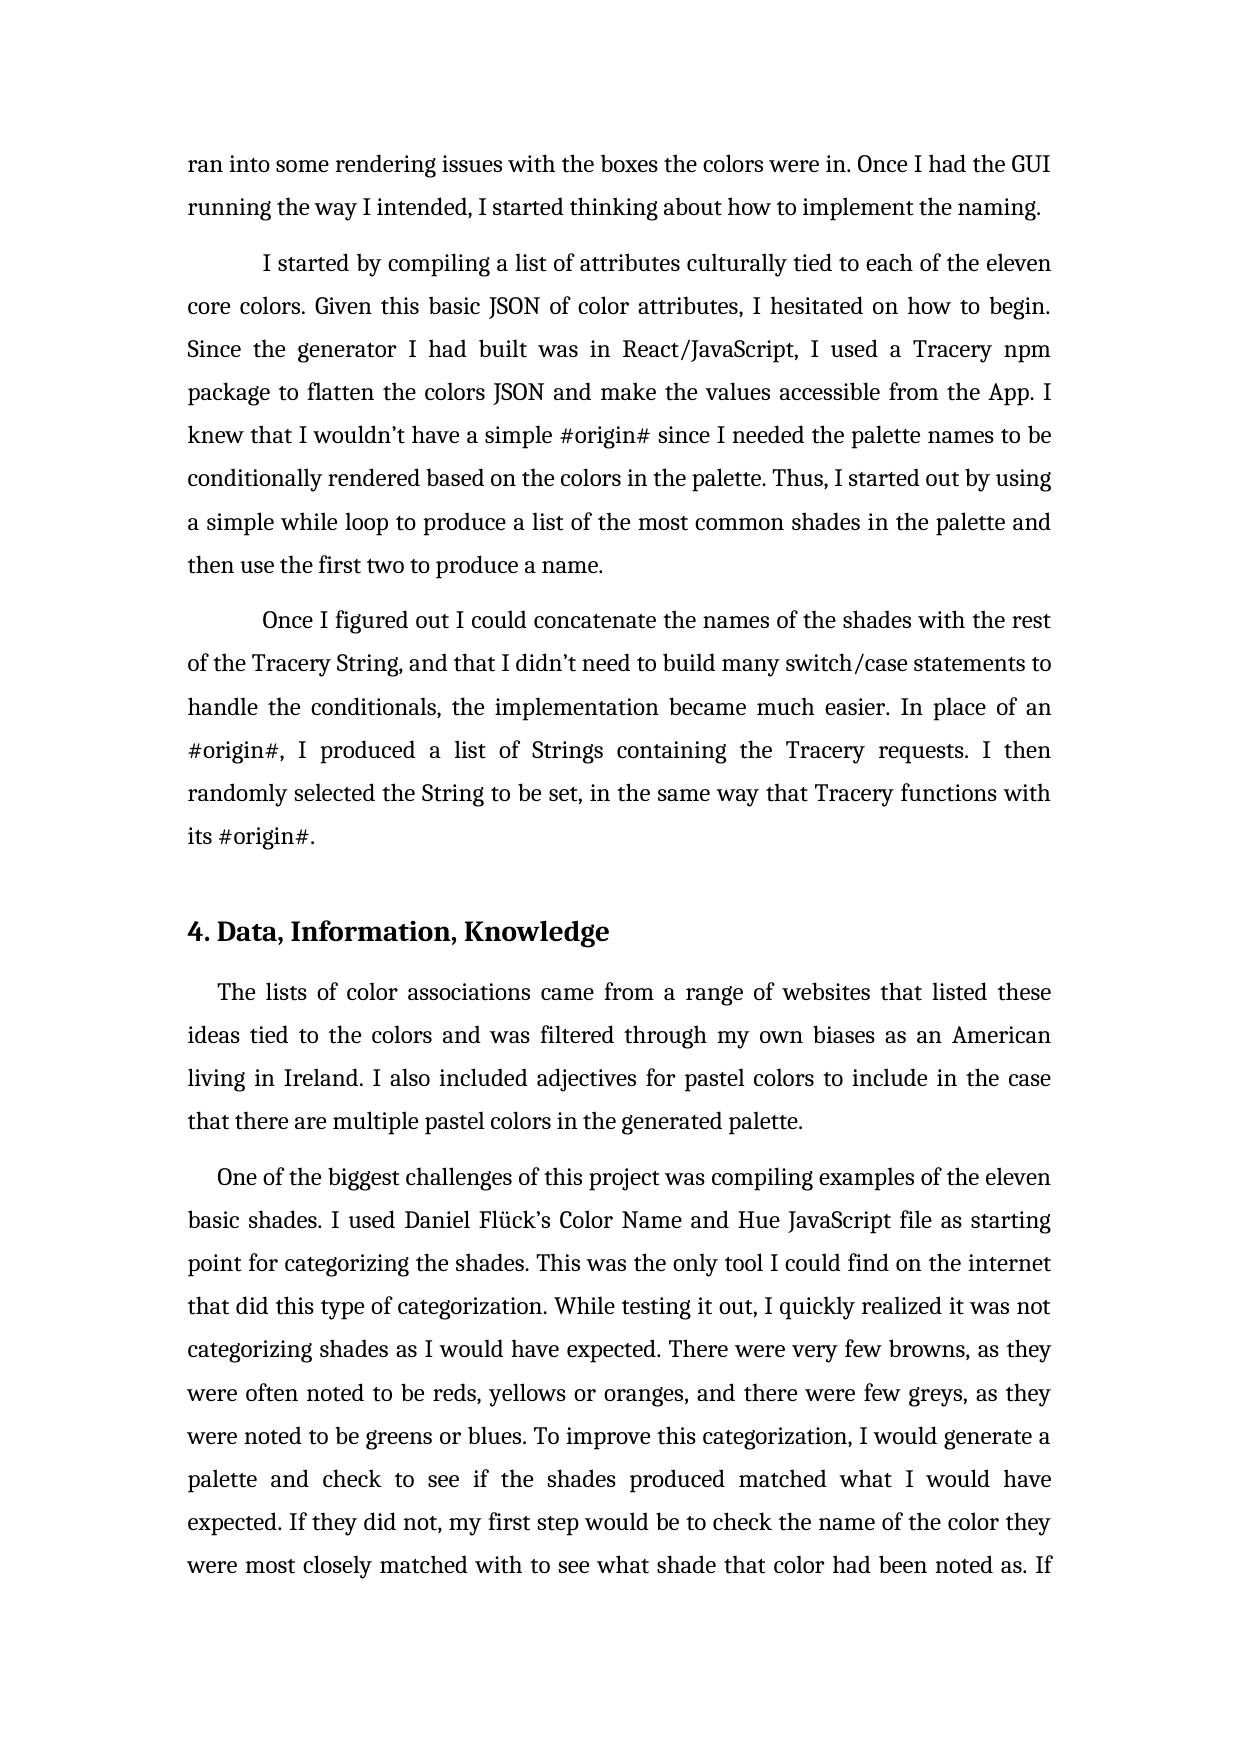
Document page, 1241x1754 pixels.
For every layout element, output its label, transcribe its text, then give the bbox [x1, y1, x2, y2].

text I started by compiling a list of attributes culturally tied to each of the eleven core colors. Given this basic JSON of color attributes, I hesitated on how to begin. Since the generator I had built was in React/JavaScript, I used a Tracery npm package to flatten the colors JSON and make the values accessible from the App. I knew that I wouldn’t have a simple #origin# since I needed the palette names to be conditionally rendered based on the colors in the palette. Thus, I started out by using a simple while loop to produce a list of the most common shades in the palette and then use the first two to produce a name. [187, 249, 1053, 579]
text 4. Data, Information, Knowledge [187, 915, 1053, 948]
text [187, 150, 1053, 222]
text Once I figured out I could concatenate the names of the shades with the rest of the Tracery String, and that I didn’t need to build many switch/case statements to handle the conditionals, the implementation became much easier. In place of an #origin#, I produced a list of Strings containing the Tracery requests. I then randomly selected the String to be set, in the same way that Tracery functions with its #origin#. [187, 606, 1053, 851]
text The lists of color associations came from a range of websites that listed these ideas tied to the colors and was filtered through my own biases as an American living in Ireland. I also included adjectives for pastel colors to include in the case that there are multiple pastel colors in the generated palette. [187, 978, 1053, 1136]
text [187, 1163, 1053, 1580]
